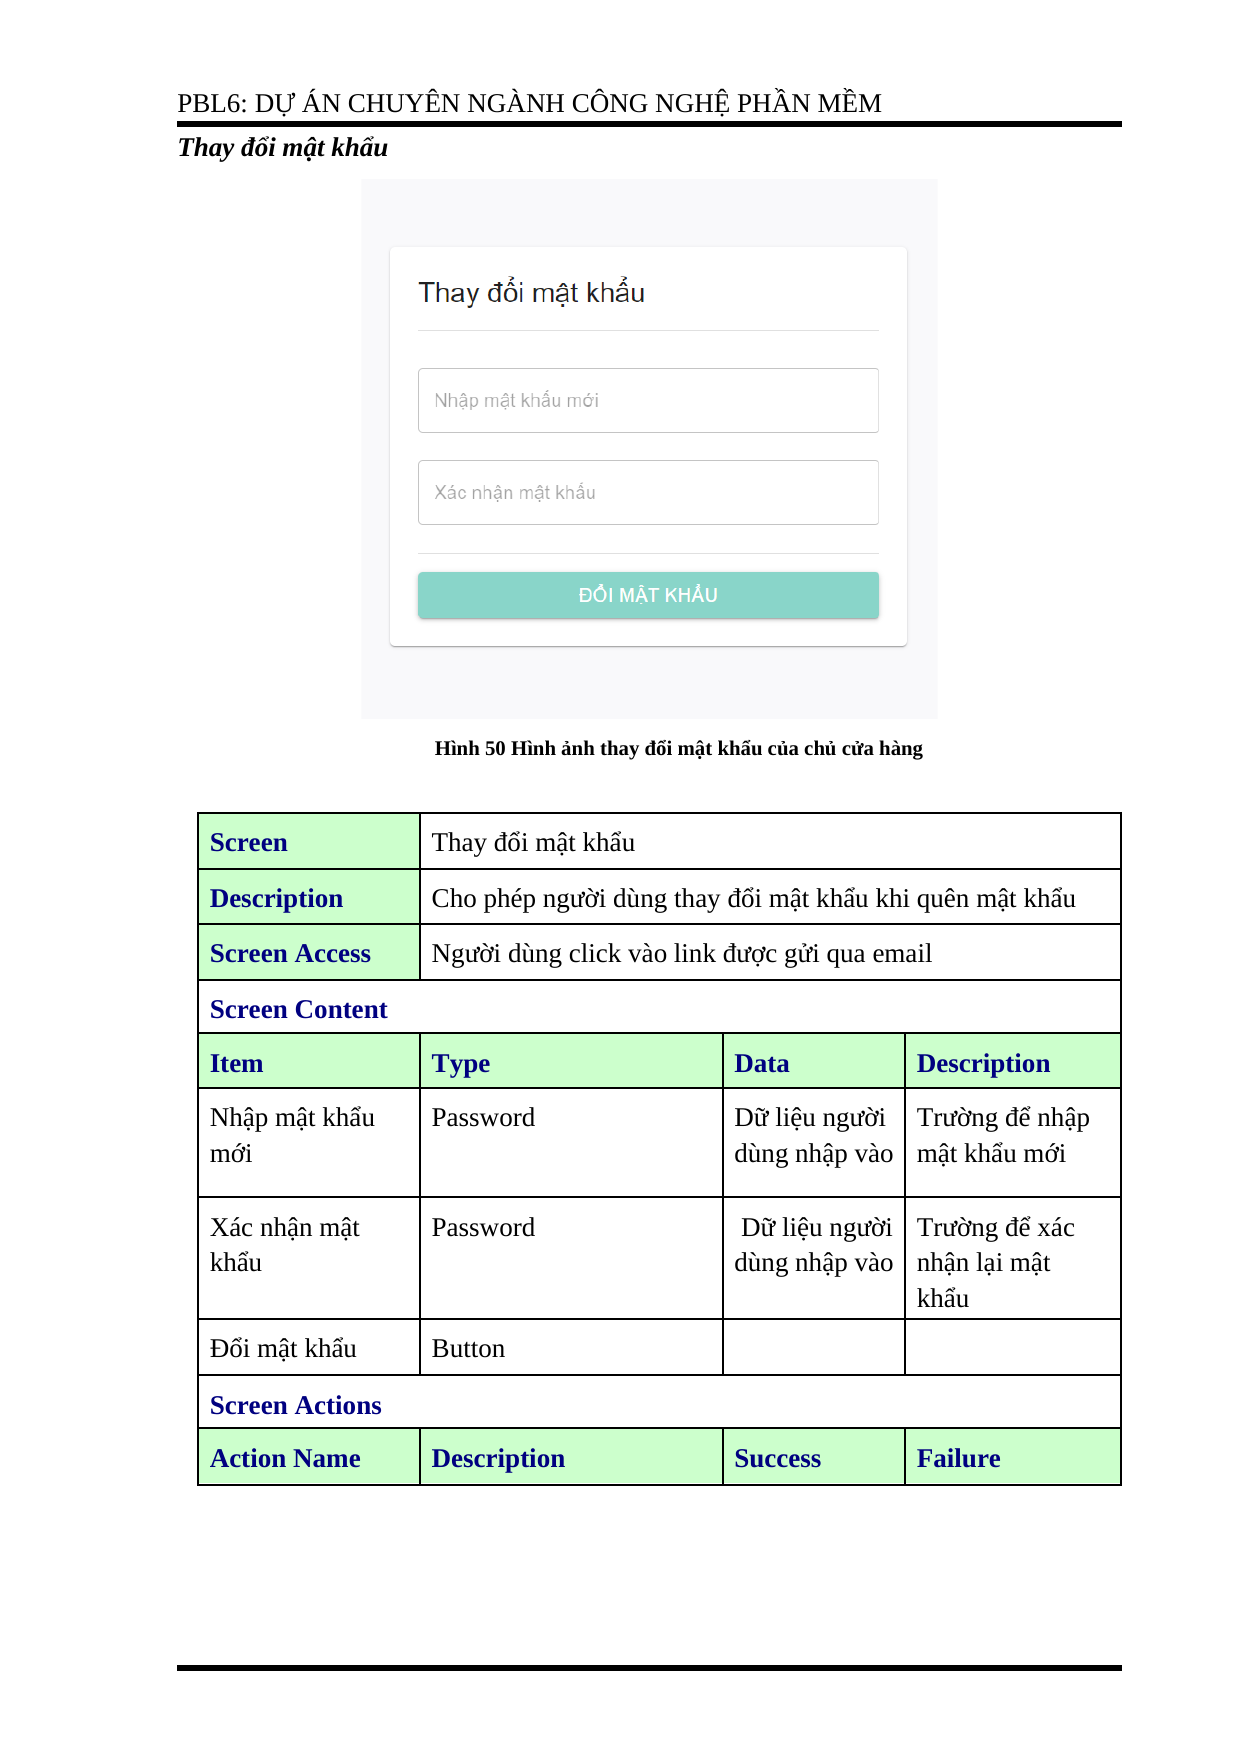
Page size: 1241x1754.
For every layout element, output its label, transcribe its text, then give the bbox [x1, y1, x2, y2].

table_cell Success [724, 1429, 904, 1483]
table_header Thay đổi mật khẩu [421, 814, 1120, 868]
table_cell Description [906, 1034, 1120, 1087]
table_cell Description [421, 1429, 722, 1483]
table_cell Dữ liệu người dùng nhập vào [724, 1198, 904, 1318]
table_cell Data [724, 1034, 904, 1087]
table_cell [906, 1320, 1120, 1374]
table_header Screen [199, 814, 419, 868]
table_cell Đổi mật khẩu [199, 1320, 419, 1374]
table_cell Xác nhận mật khẩu [199, 1198, 419, 1318]
table_cell Screen Actions [199, 1376, 1120, 1427]
table_cell Dữ liệu người dùng nhập vào [724, 1089, 904, 1196]
table_cell Screen Access [199, 925, 419, 979]
text Thay đổi mật khẩu [177, 132, 1122, 163]
table_cell Failure [906, 1429, 1120, 1483]
table_cell [724, 1320, 904, 1374]
table_cell Nhập mật khẩu mới [199, 1089, 419, 1196]
table_cell Description [199, 870, 419, 923]
table_cell Trường để xác nhận lại mật khẩu [906, 1198, 1120, 1318]
table_cell Screen Content [199, 981, 1120, 1032]
picture [361, 179, 938, 719]
table_cell Button [421, 1320, 722, 1374]
table_cell Action Name [199, 1429, 419, 1483]
table_cell Người dùng click vào link được gửi qua email [421, 925, 1120, 979]
table_cell Item [199, 1034, 419, 1087]
table_cell Trường để nhập mật khẩu mới [906, 1089, 1120, 1196]
table_cell Password [421, 1089, 722, 1196]
table_cell Cho phép người dùng thay đổi mật khẩu khi quên mật khẩu [421, 870, 1120, 923]
text Hình 50 Hình ảnh thay đổi mật khẩu của chủ cửa hàng [177, 736, 1122, 760]
table_cell Type [421, 1034, 722, 1087]
table_cell Password [421, 1198, 722, 1318]
